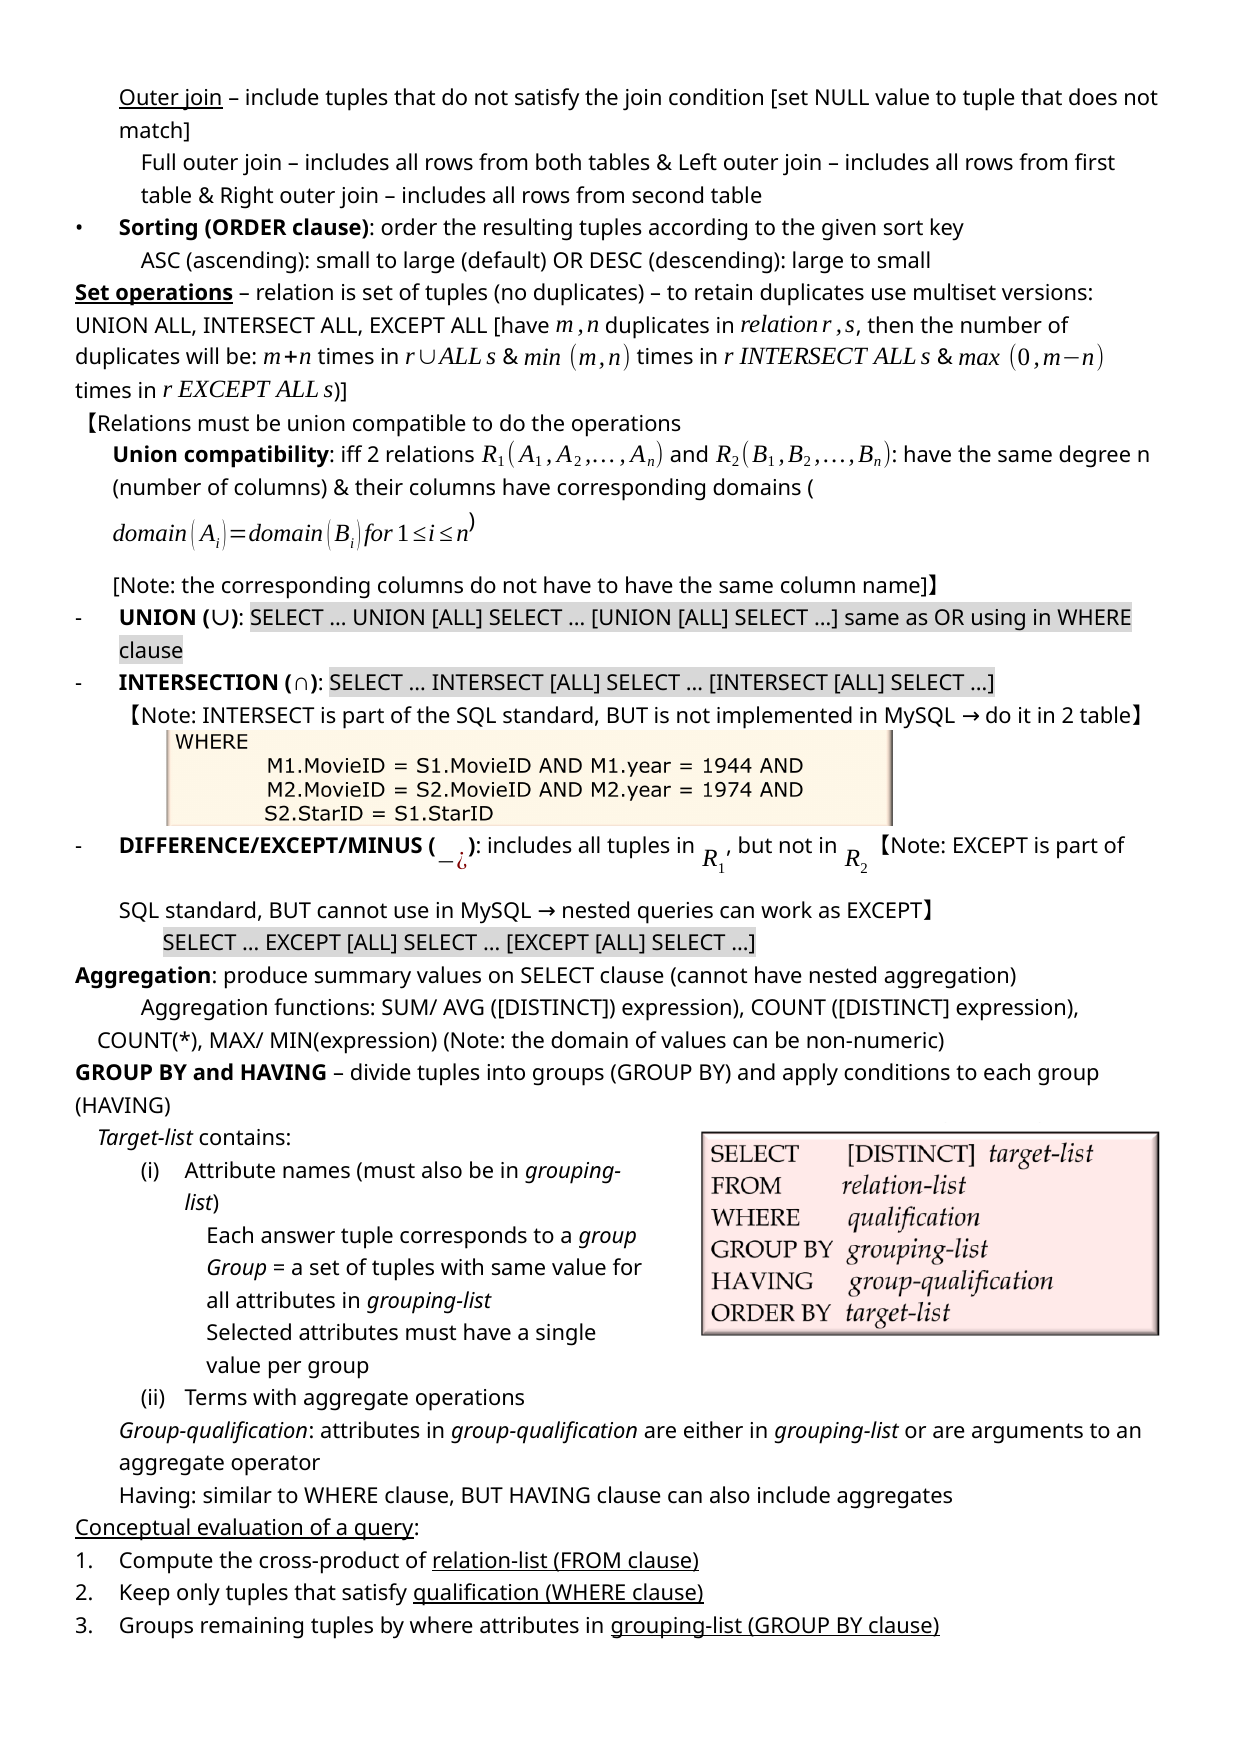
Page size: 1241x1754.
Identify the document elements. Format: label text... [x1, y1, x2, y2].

text GROUP BY and HAVING – divide tuples into groups (GROUP BY) and apply conditions to each group (HAVING) [75, 1056, 1165, 1121]
picture [162, 730, 898, 826]
list 【Note: INTERSECT is part of the SQL standard, BUT is not implemented in MySQL → do it in 2 table】 [119, 698, 1165, 731]
list Group = a set of tuples with same value for all attributes in grouping-list [206, 1251, 692, 1316]
list Outer join – include tuples that do not satisfy the join condition [set NULL value to tuple that does not match] [119, 81, 1165, 146]
text Aggregation: produce summary values on SELECT clause (cannot have nested aggregation) [75, 958, 1165, 991]
list Attribute names (must also be in grouping-list) [141, 1153, 692, 1218]
text Conceptual evaluation of a query: [75, 1511, 1165, 1543]
list Terms with aggregate operations [141, 1381, 1165, 1413]
list DIFFERENCE/EXCEPT/MINUS (): includes all tuples in , but not in 【Note: EXCEPT is part of SQL standard, BUT cannot use in MySQL → nested queries can work as EXCEPT】 [75, 828, 1165, 926]
list [Note: the corresponding columns do not have to have the same column name]】 [112, 568, 1165, 601]
list Group-qualification: attributes in group-qualification are either in grouping-list or are arguments to an aggregate operator [119, 1413, 1165, 1478]
list Having: similar to WHERE clause, BUT HAVING clause can also include aggregates [119, 1478, 1165, 1511]
list SELECT … EXCEPT [ALL] SELECT … [EXCEPT [ALL] SELECT …] [162, 926, 1165, 958]
list Each answer tuple corresponds to a group [206, 1218, 692, 1251]
list Compute the cross-product of relation-list (FROM clause) [75, 1543, 1165, 1576]
list Sorting (ORDER clause): order the resulting tuples according to the given sort key [75, 211, 1165, 243]
list Full outer join – includes all rows from both tables & Left outer join – includes all rows from first table & Right outer join – includes all rows from second table [141, 146, 1165, 211]
list Target-list contains: [97, 1121, 1165, 1153]
picture [692, 1122, 1166, 1339]
list Keep only tuples that satisfy qualification (WHERE clause) [75, 1576, 1165, 1608]
list Groups remaining tuples by where attributes in grouping-list (GROUP BY clause) [75, 1608, 1165, 1641]
list Selected attributes must have a single value per group [206, 1316, 1165, 1381]
list INTERSECTION (): SELECT … INTERSECT [ALL] SELECT … [INTERSECT [ALL] SELECT …] [75, 666, 1165, 698]
text Aggregation functions: SUM/ AVG ([DISTINCT]) expression), COUNT ([DISTINCT] expression), COUNT(*), MAX/ MIN(expression) (Note: the domain of values can be non-numeric) [97, 991, 1165, 1056]
text Set operations – relation is set of tuples (no duplicates) – to retain duplicates use multiset versions: UNION ALL, INTERSECT ALL, EXCEPT ALL [have duplicates in , then the number of duplicates will be: times in & times in & times in )] [75, 276, 1165, 406]
list Union compatibility: iff 2 relations and : have the same degree n (number of columns) & their columns have corresponding domains () [112, 438, 1165, 568]
text 【Relations must be union compatible to do the operations [75, 406, 1165, 438]
list ASC (ascending): small to large (default) OR DESC (descending): large to small [141, 243, 1165, 276]
list UNION (): SELECT … UNION [ALL] SELECT … [UNION [ALL] SELECT …] same as OR using in WHERE clause [75, 601, 1165, 666]
